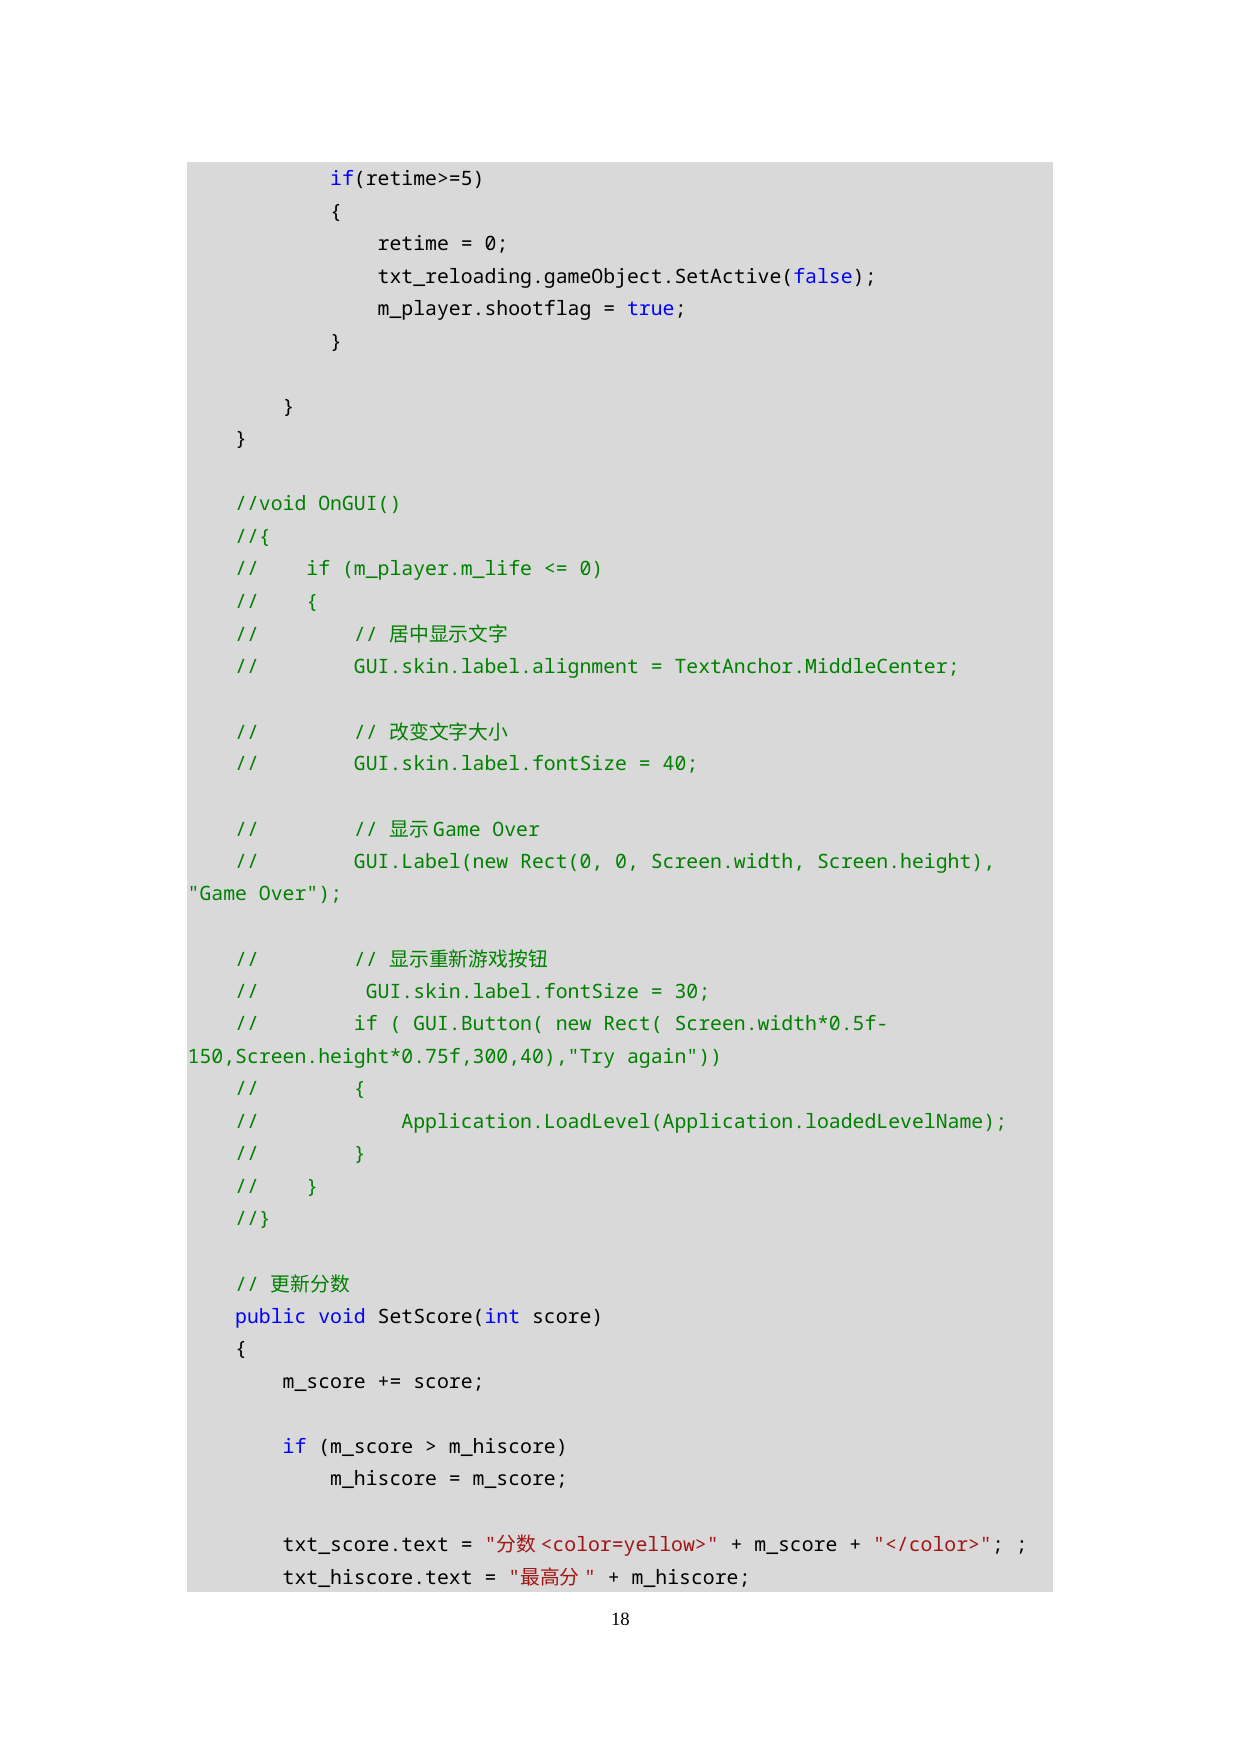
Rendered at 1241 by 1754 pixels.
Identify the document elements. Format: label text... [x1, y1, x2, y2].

text // GUI.Label(new Rect(0, 0, Screen.width, Screen.height), "Game Over"); [187, 844, 1053, 909]
text m_player.shootflag = true; [187, 292, 1053, 324]
text if (m_score > m_hiscore) [187, 1429, 1053, 1462]
text } [187, 422, 1053, 454]
text // } [187, 1169, 1053, 1202]
text // if ( GUI.Button( new Rect( Screen.width*0.5f-150,Screen.height*0.75f,300,40),"Try again")) [187, 1007, 1053, 1072]
text m_hiscore = m_score; [187, 1462, 1053, 1494]
text } [187, 324, 1053, 357]
text { [187, 194, 1053, 227]
text // { [187, 1072, 1053, 1104]
text if(retime>=5) [187, 162, 1053, 194]
text m_score += score; [187, 1364, 1053, 1397]
text // { [187, 584, 1053, 617]
text // } [187, 1137, 1053, 1169]
text txt_score.text = "分数 <color=yellow>" + m_score + "</color>"; ; [187, 1527, 1053, 1559]
text // Application.LoadLevel(Application.loadedLevelName); [187, 1104, 1053, 1137]
text //{ [187, 519, 1053, 552]
text // GUI.skin.label.alignment = TextAnchor.MiddleCenter; [187, 649, 1053, 682]
text // GUI.skin.label.fontSize = 30; [187, 974, 1053, 1007]
text { [187, 1332, 1053, 1364]
text // // 改变文字大小 [187, 714, 1053, 747]
text // 更新分数 [187, 1267, 1053, 1299]
text // // 显示重新游戏按钮 [187, 942, 1053, 974]
text txt_reloading.gameObject.SetActive(false); [187, 259, 1053, 292]
text public void SetScore(int score) [187, 1299, 1053, 1332]
text // if (m_player.m_life <= 0) [187, 552, 1053, 584]
text //} [187, 1202, 1053, 1234]
text // // 居中显示文字 [187, 617, 1053, 649]
text // // 显示Game Over [187, 812, 1053, 844]
text //void OnGUI() [187, 487, 1053, 519]
text retime = 0; [187, 227, 1053, 259]
text // GUI.skin.label.fontSize = 40; [187, 747, 1053, 779]
text txt_hiscore.text = "最高分 " + m_hiscore; [187, 1559, 1053, 1592]
text } [187, 389, 1053, 422]
